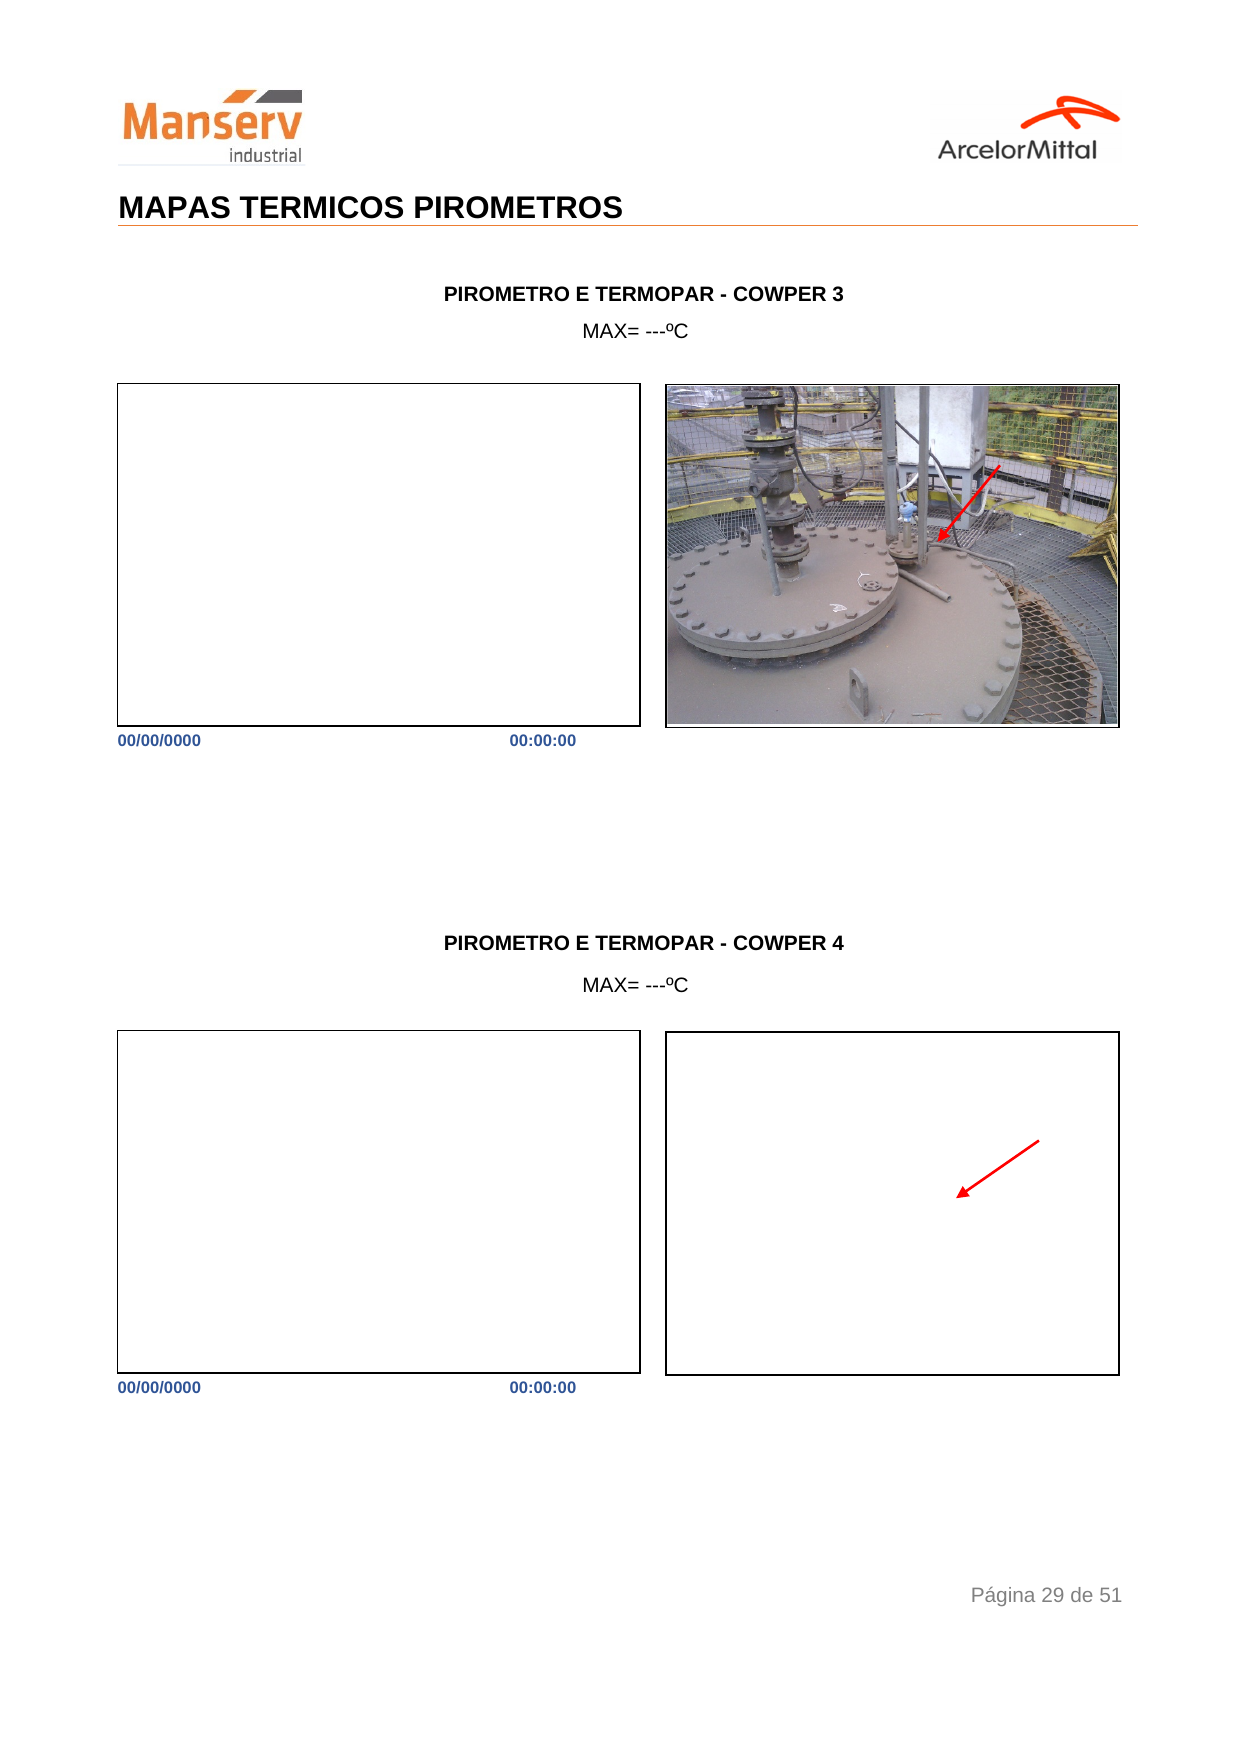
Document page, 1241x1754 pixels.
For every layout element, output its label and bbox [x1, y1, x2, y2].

picture [118, 88, 306, 166]
picture [929, 90, 1123, 163]
picture [667, 386, 1118, 724]
